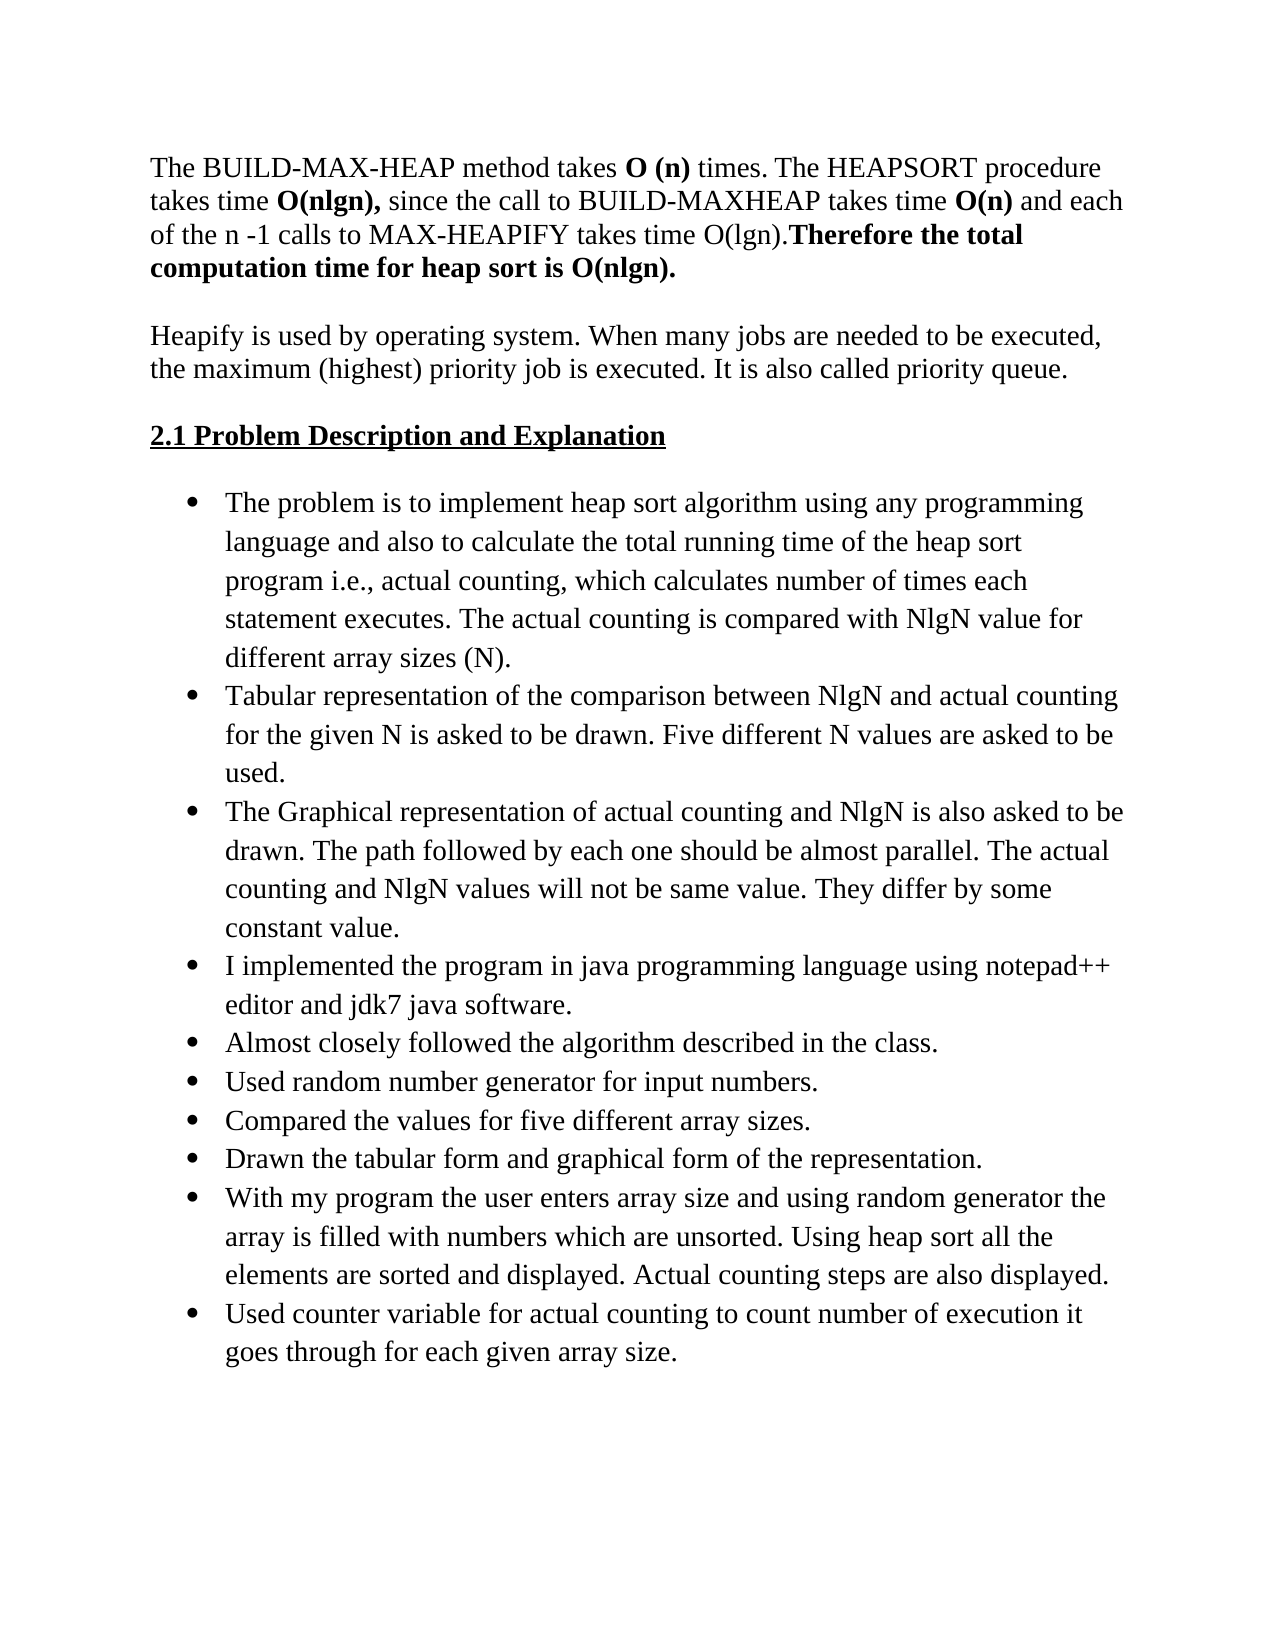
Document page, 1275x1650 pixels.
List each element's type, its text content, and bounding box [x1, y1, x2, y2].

text The BUILD-MAX-HEAP method takes O (n) times. The HEAPSORT procedure takes time O(nlgn), since the call to BUILD-MAXHEAP takes time O(n) and each of the n -1 calls to MAX-HEAPIFY takes time O(lgn).Therefore the total computation time for heap sort is O(nlgn). [150, 150, 1125, 284]
list Used counter variable for actual counting to count number of execution it goes through for each given array size. [187, 1296, 1125, 1368]
text Heapify is used by operating system. When many jobs are needed to be executed, the maximum (highest) priority job is executed. It is also called priority queue. [150, 318, 1125, 385]
list The Graphical representation of actual counting and NlgN is also asked to be drawn. The path followed by each one should be almost parallel. The actual counting and NlgN values will not be same value. They differ by some constant value. [187, 794, 1125, 943]
list Used random number generator for input numbers. [187, 1064, 1125, 1098]
list Drawn the tabular form and graphical form of the representation. [187, 1141, 1125, 1175]
list Almost closely followed the algorithm described in the class. [187, 1025, 1125, 1059]
list Tabular representation of the comparison between NlgN and actual counting for the given N is asked to be drawn. Five different N values are asked to be used. [187, 678, 1125, 789]
list I implemented the program in java programming language using notepad++ editor and jdk7 java software. [187, 948, 1125, 1020]
list With my program the user enters array size and using random generator the array is filled with numbers which are unsorted. Using heap sort all the elements are sorted and displayed. Actual counting steps are also displayed. [187, 1180, 1125, 1291]
list Compared the values for five different array sizes. [187, 1103, 1125, 1136]
text 2.1 Problem Description and Explanation [150, 418, 1125, 452]
list The problem is to implement heap sort algorithm using any programming language and also to calculate the total running time of the heap sort program i.e., actual counting, which calculates number of times each statement executes. The actual counting is compared with NlgN value for different array sizes (N). [187, 485, 1125, 673]
